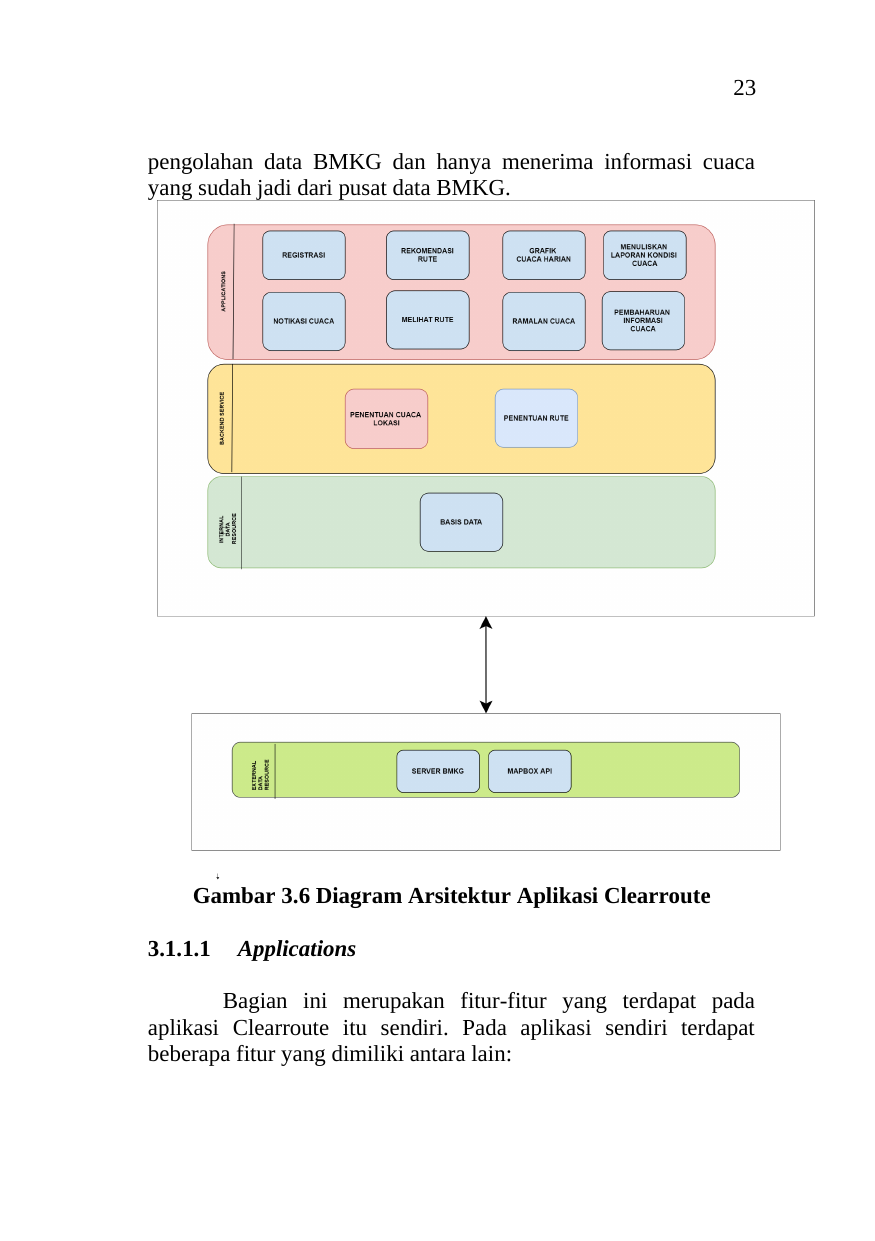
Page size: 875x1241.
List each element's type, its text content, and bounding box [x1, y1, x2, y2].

picture [157, 200, 874, 882]
text Bagian ini merupakan fitur-fitur yang terdapat pada aplikasi Clearroute itu sendiri. Pada aplikasi sendiri terdapat beberapa fitur yang dimiliki antara lain: [148, 987, 756, 1066]
subtitle Applications [148, 934, 756, 961]
